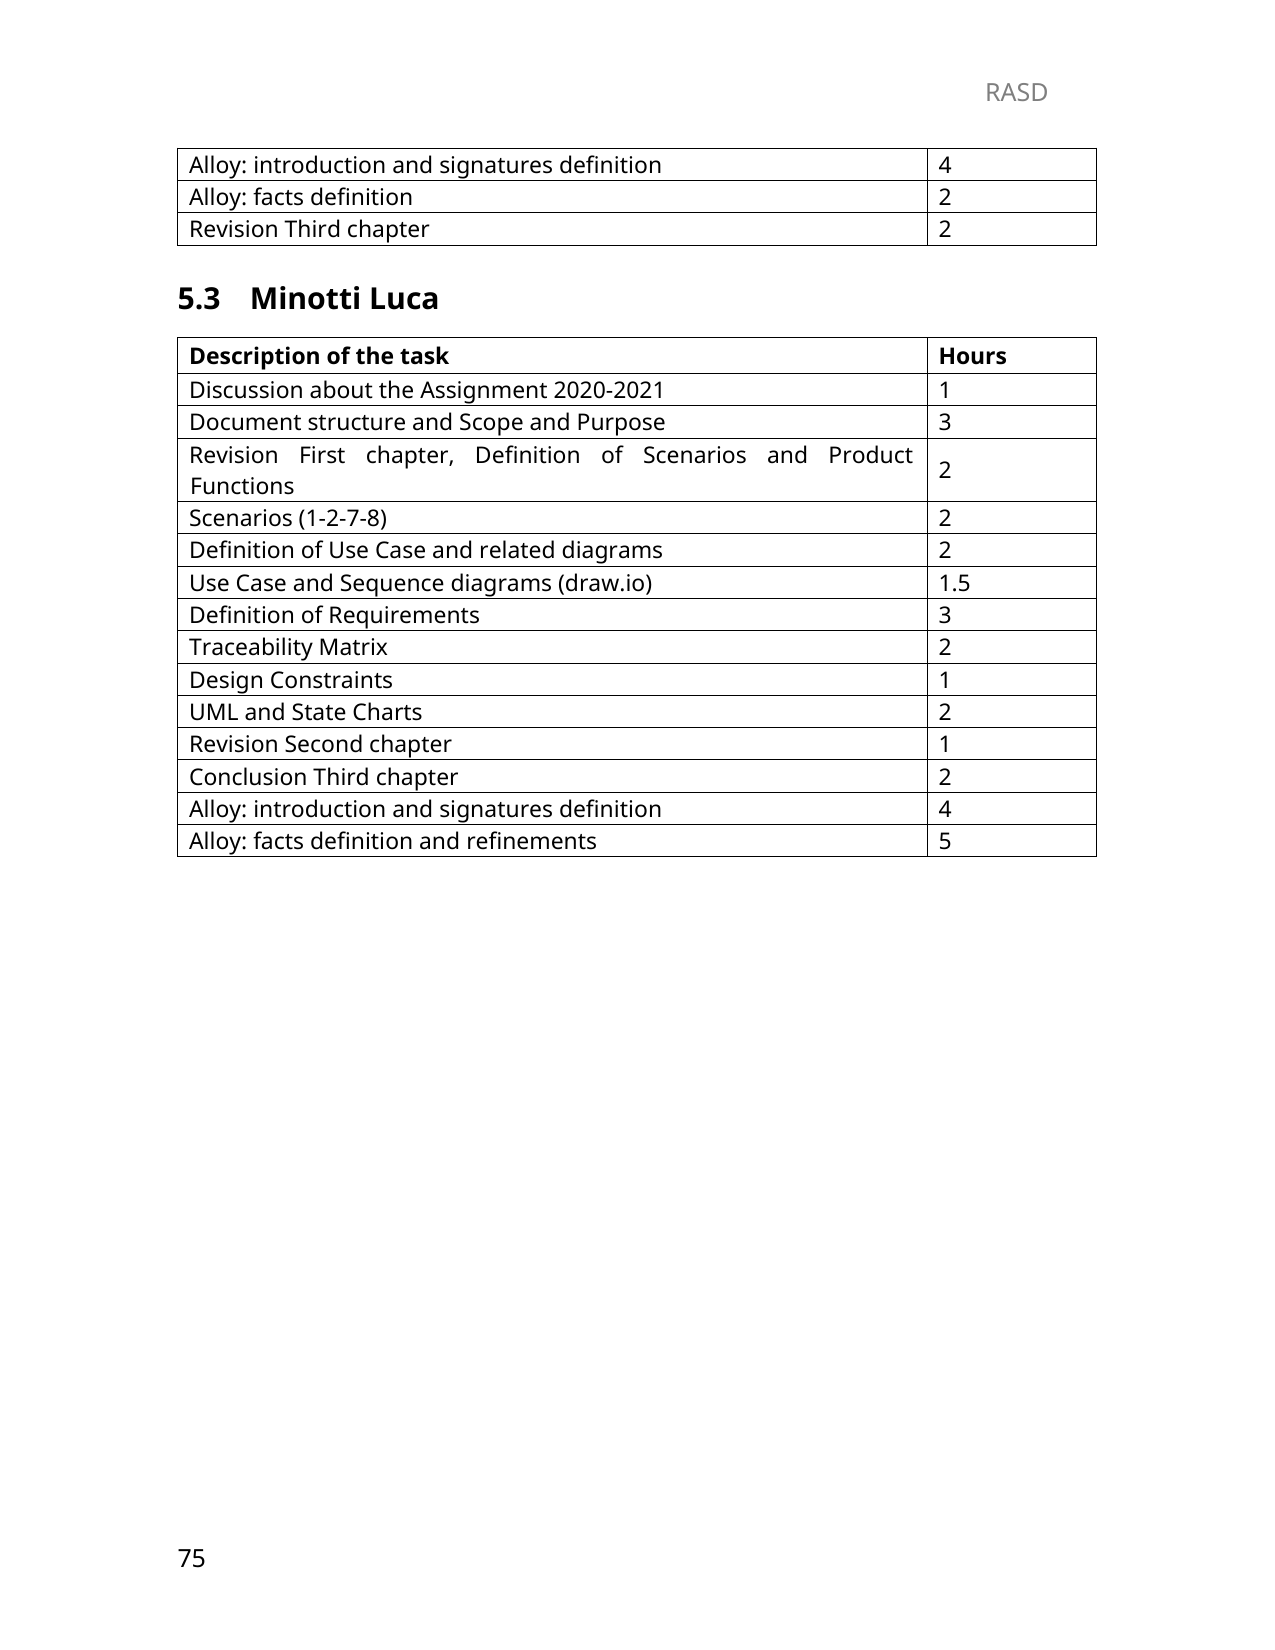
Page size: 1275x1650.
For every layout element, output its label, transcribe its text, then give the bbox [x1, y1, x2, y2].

table_cell 2 [928, 534, 1096, 566]
table_cell Revision Third chapter [178, 213, 927, 244]
table_cell Document structure and Scope and Purpose [178, 406, 927, 437]
table_cell Conclusion Third chapter [178, 760, 927, 792]
table_cell Discussion about the Assignment 2020-2021 [178, 374, 927, 405]
table_cell 2 [928, 439, 1096, 501]
table_cell Revision First chapter, Definition of Scenarios and Product Functions [178, 439, 927, 501]
table_cell 1 [928, 664, 1096, 695]
table_cell Design Constraints [178, 664, 927, 695]
table_cell 1 [928, 374, 1096, 405]
table_cell Scenarios (1-2-7-8) [178, 502, 927, 533]
table_cell 2 [928, 502, 1096, 533]
table_cell 4 [928, 149, 1096, 180]
table_header Hours [928, 338, 1096, 373]
table_cell 2 [928, 213, 1096, 244]
table_header Description of the task [178, 338, 927, 373]
table_cell 3 [928, 599, 1096, 630]
table_cell 3 [928, 406, 1096, 437]
table_cell Definition of Requirements [178, 599, 927, 630]
table_cell Alloy: introduction and signatures definition [178, 149, 927, 180]
table_cell UML and State Charts [178, 696, 927, 727]
table_cell Alloy: facts definition and refinements [178, 825, 927, 856]
table_cell Revision Second chapter [178, 728, 927, 759]
table_cell 5 [928, 825, 1096, 856]
table_cell 1 [928, 728, 1096, 759]
table_cell Traceability Matrix [178, 631, 927, 662]
table_cell Definition of Use Case and related diagrams [178, 534, 927, 566]
table_cell Use Case and Sequence diagrams (draw.io) [178, 567, 927, 598]
table_cell Alloy: introduction and signatures definition [178, 793, 927, 824]
table_cell 2 [928, 181, 1096, 212]
table_cell 1.5 [928, 567, 1096, 598]
table_cell 2 [928, 631, 1096, 662]
table_cell 2 [928, 696, 1096, 727]
table_cell 2 [928, 760, 1096, 792]
subtitle 5.3 Minotti Luca [177, 277, 1096, 318]
table_cell 4 [928, 793, 1096, 824]
table_cell Alloy: facts definition [178, 181, 927, 212]
